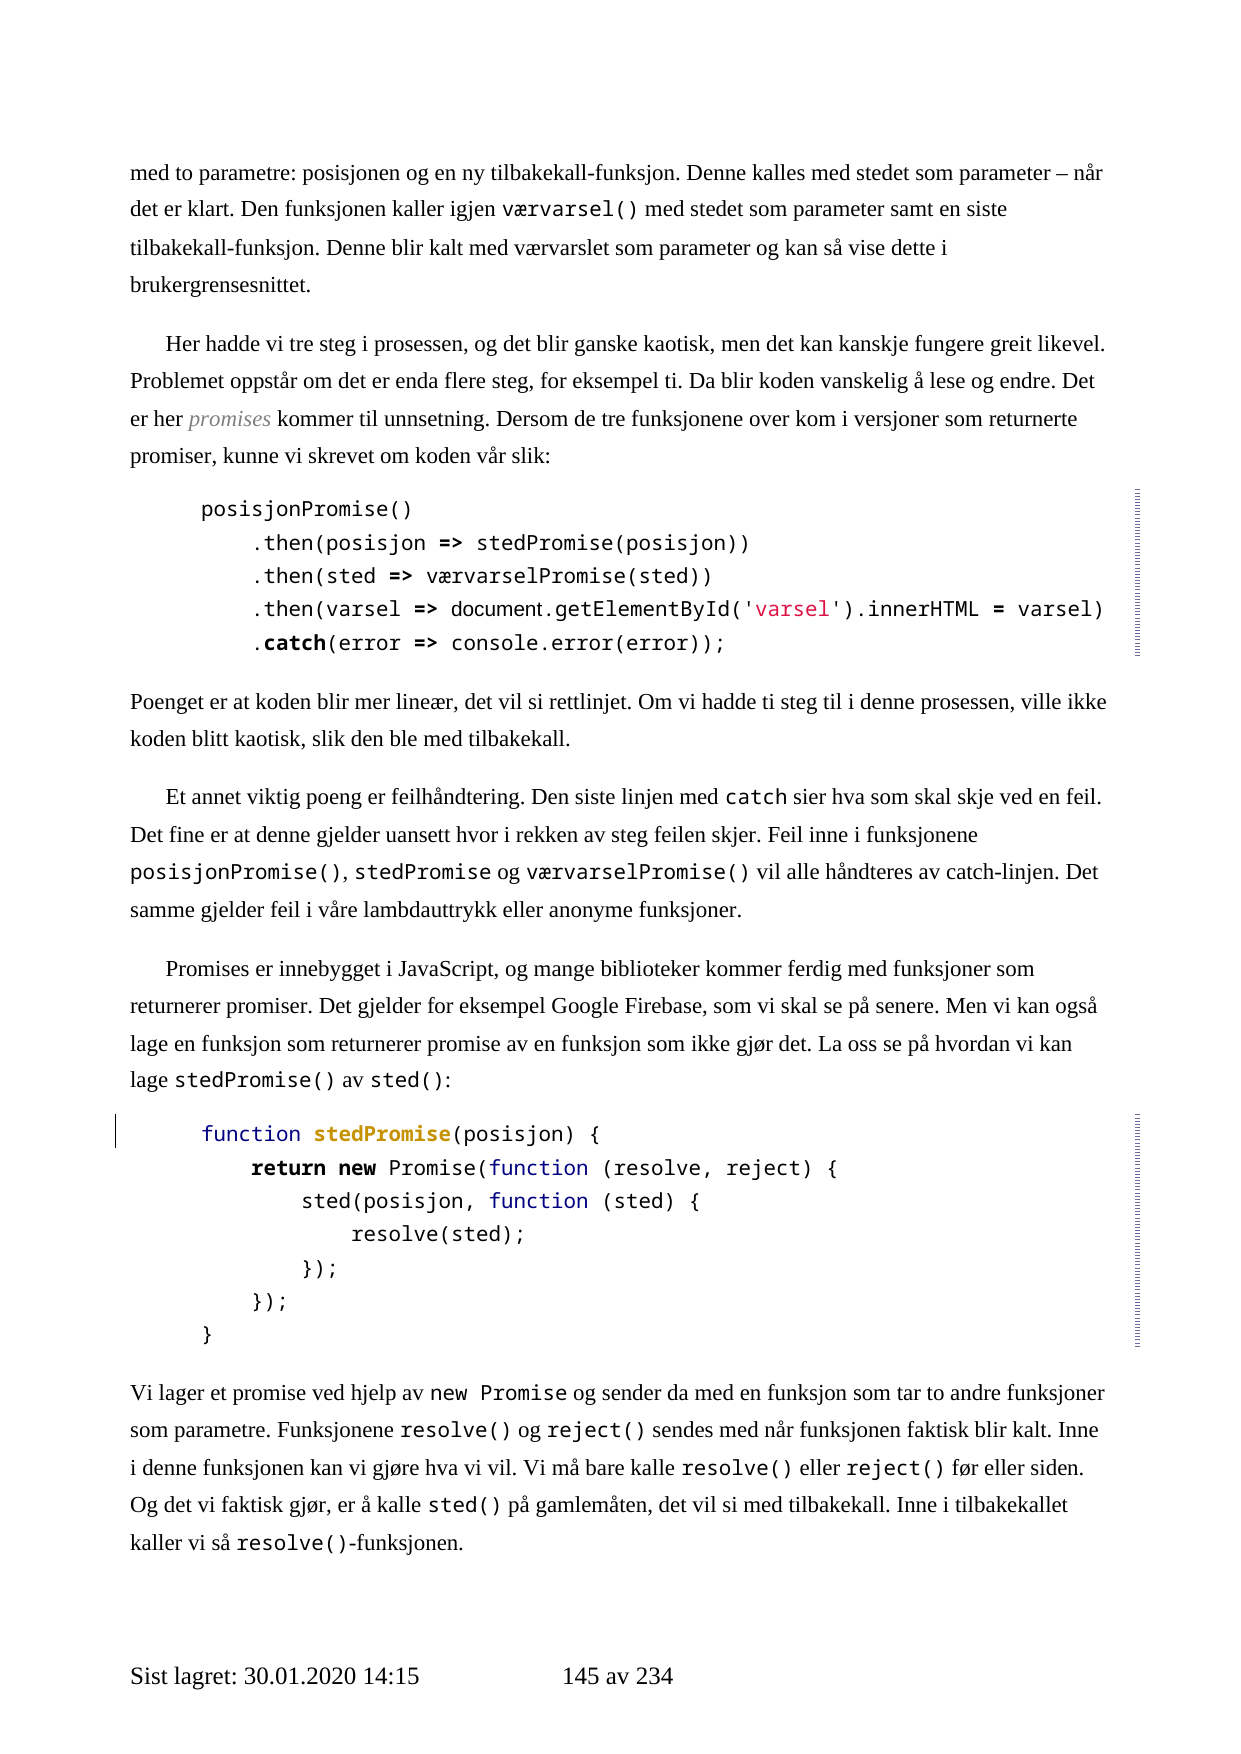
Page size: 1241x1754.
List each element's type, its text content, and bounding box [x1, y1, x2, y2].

text posisjonPromise() .then(posisjon => stedPromise(posisjon)) .then(sted => værvarselPromise(sted)) .then(varsel => document.getElementById('varsel').innerHTML = varsel) .catch(error => console.error(error)); [201, 489, 1140, 656]
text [130, 148, 1110, 298]
text Vi lager et promise ved hjelp av new Promise og sender da med en funksjon som tar to andre funksjoner som parametre. Funksjonene resolve() og reject() sendes med når funksjonen faktisk blir kalt. Inne i denne funksjonen kan vi gjøre hva vi vil. Vi må bare kalle resolve() eller reject() før eller siden. Og det vi faktisk gjør, er å kalle sted() på gamlemåten, det vil si med tilbakekall. Inne i tilbakekallet kaller vi så resolve()-funksjonen. [130, 1368, 1110, 1556]
text function stedPromise(posisjon) { return new Promise(function (resolve, reject) { sted(posisjon, function (sted) { resolve(sted); }); }); } [201, 1114, 1140, 1348]
text Promises er innebygget i JavaScript, og mange biblioteker kommer ferdig med funksjoner som returnerer promiser. Det gjelder for eksempel Google Firebase, som vi skal se på senere. Men vi kan også lage en funksjon som returnerer promise av en funksjon som ikke gjør det. La oss se på hvordan vi kan lage stedPromise() av sted(): [130, 943, 1110, 1093]
text Poenget er at koden blir mer lineær, det vil si rettlinjet. Om vi hadde ti steg til i denne prosessen, ville ikke koden blitt kaotisk, slik den ble med tilbakekall. [130, 677, 1110, 752]
text Et annet viktig poeng er feilhåndtering. Den siste linjen med catch sier hva som skal skje ved en feil. Det fine er at denne gjelder uansett hvor i rekken av steg feilen skjer. Feil inne i funksjonene posisjonPromise(), stedPromise og værvarselPromise() vil alle håndteres av catch-linjen. Det samme gjelder feil i våre lambdauttrykk eller anonyme funksjoner. [130, 773, 1110, 923]
text Her hadde vi tre steg i prosessen, og det blir ganske kaotisk, men det kan kanskje fungere greit likevel. Problemet oppstår om det er enda flere steg, for eksempel ti. Da blir koden vanskelig å lese og endre. Det er her promises kommer til unnsetning. Dersom de tre funksjonene over kom i versjoner som returnerte promiser, kunne vi skrevet om koden vår slik: [130, 318, 1110, 468]
